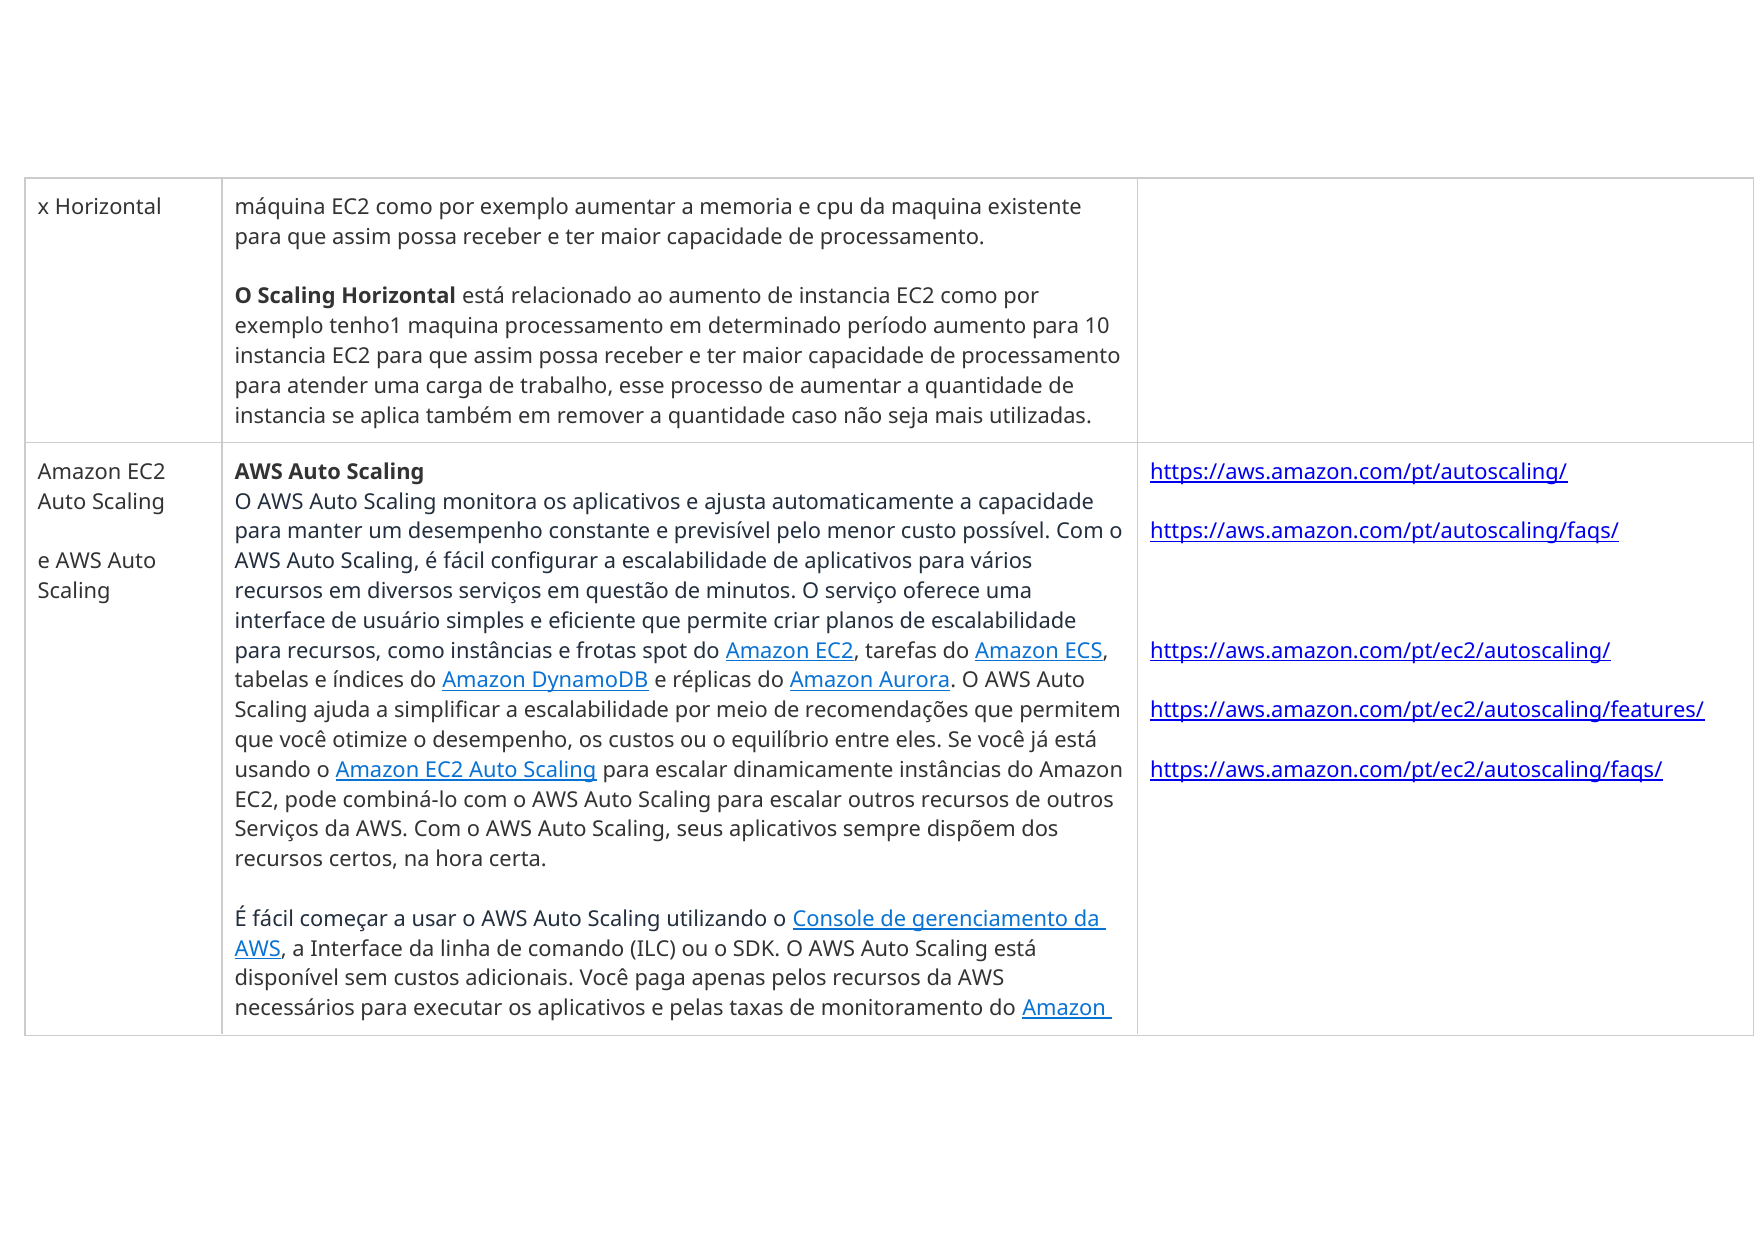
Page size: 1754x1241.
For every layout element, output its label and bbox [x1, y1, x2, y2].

table_cell [223, 179, 1137, 442]
table_cell [26, 179, 221, 442]
table_cell [1138, 443, 1753, 1034]
table_cell [26, 443, 221, 1034]
table_cell [223, 443, 1137, 1034]
table_cell [1138, 179, 1753, 442]
